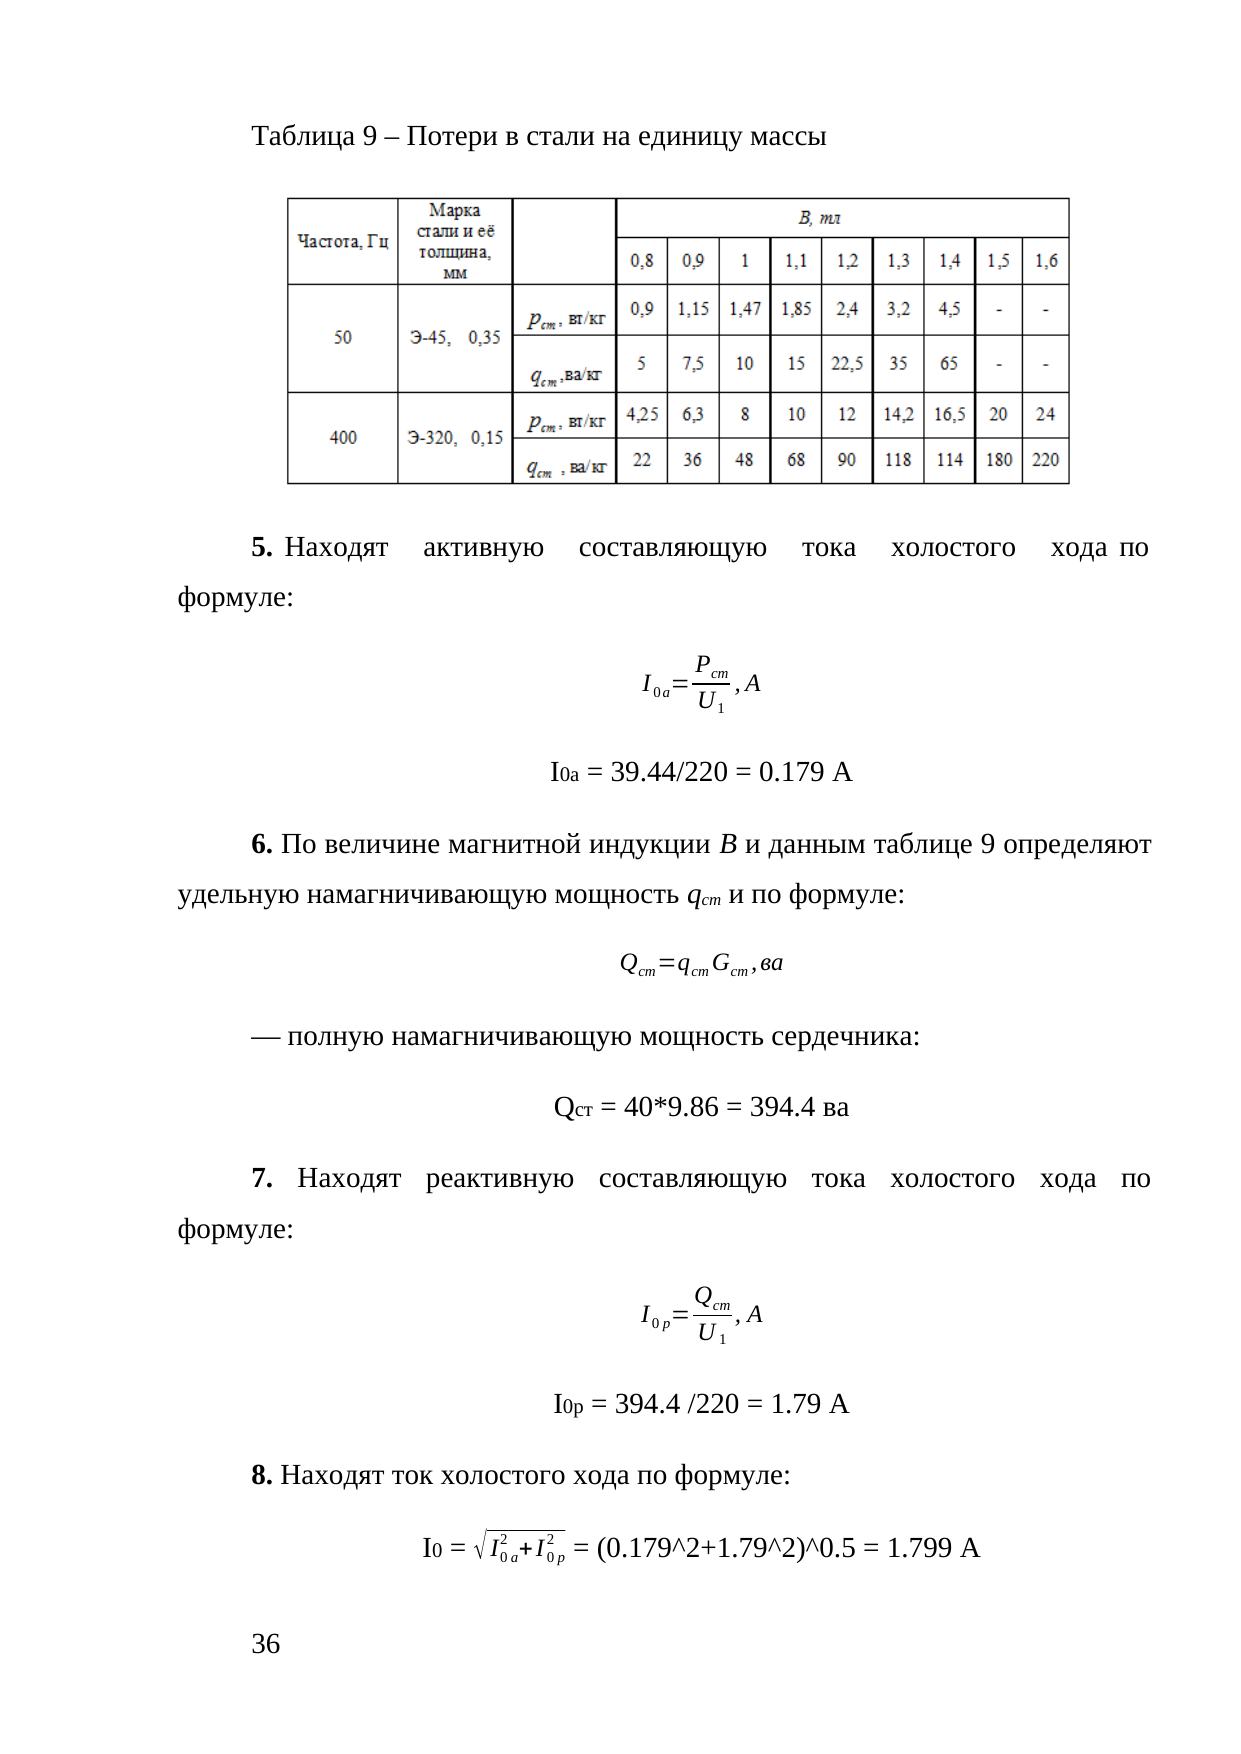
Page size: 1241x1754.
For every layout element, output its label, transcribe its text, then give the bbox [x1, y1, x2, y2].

text I0p = 394.4 /220 = 1.79 А [177, 1386, 1152, 1419]
text — полную намагничивающую мощность сердечника: [177, 1018, 1152, 1052]
text I0 = = (0.179^2+1.79^2)^0.5 = 1.799 А [177, 1528, 1152, 1566]
text I0а = 39.44/220 = 0.179 A [177, 754, 1152, 788]
text 6. По величине магнитной индукции В и данным таблице 9 определяют удельную намагничивающую мощность qст и по формуле: [177, 826, 1152, 909]
text Таблица 9 – Потери в стали на единицу массы [177, 118, 1152, 152]
text 7. Находят реактивную составляющую тока холостого хода по формуле: [177, 1161, 1152, 1244]
text 5. Находят активную составляющую тока холостого хода по формуле: [177, 529, 1152, 613]
text Qст = 40*9.86 = 394.4 ва [177, 1089, 1152, 1123]
text 8. Находят ток холостого хода по формуле: [177, 1457, 1152, 1491]
picture [251, 168, 1088, 513]
